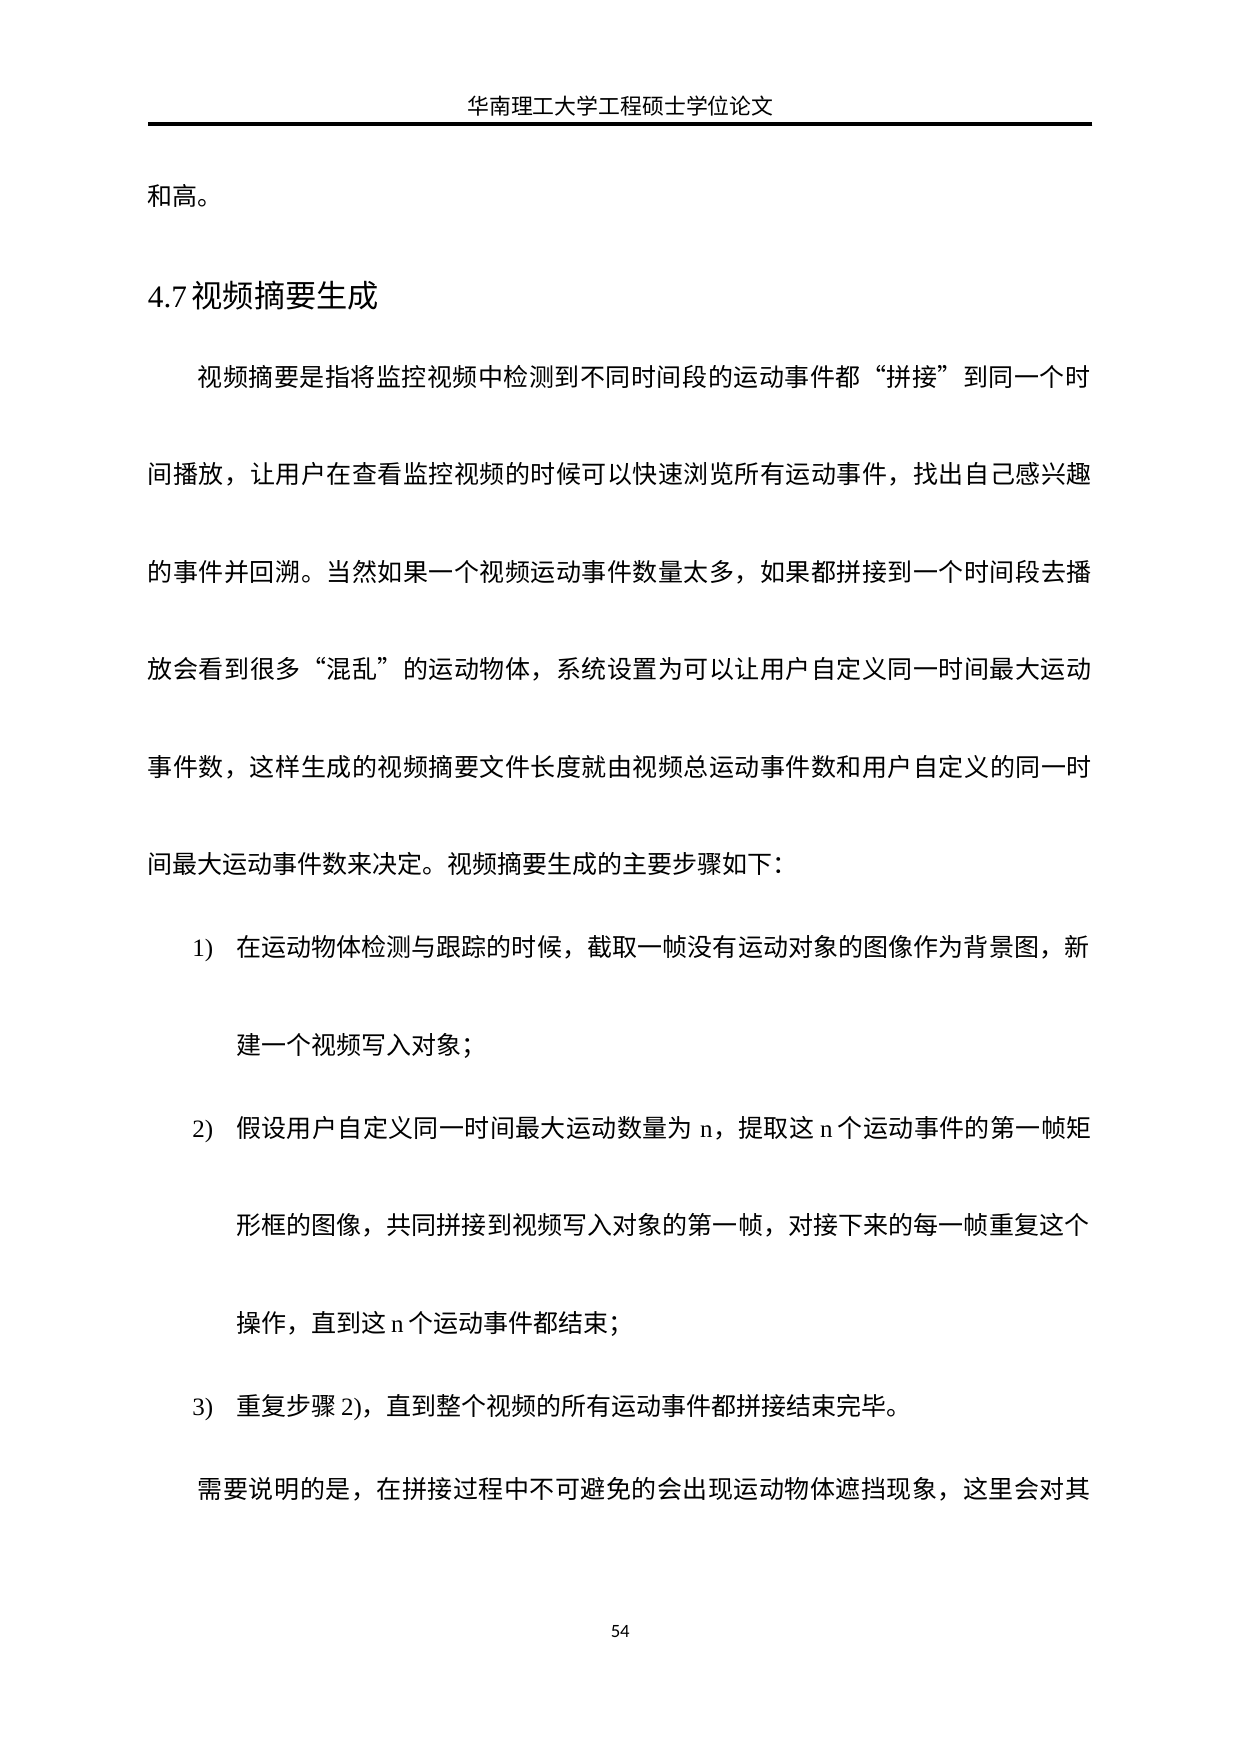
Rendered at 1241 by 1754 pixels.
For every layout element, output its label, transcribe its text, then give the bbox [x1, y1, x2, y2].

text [148, 162, 1092, 227]
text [148, 1455, 1092, 1520]
list 假设用户自定义同一时间最大运动数量为n，提取这n个运动事件的第一帧矩形框的图像，共同拼接到视频写入对象的第一帧，对接下来的每一帧重复这个操作，直到这n个运动事件都结束； [192, 1094, 1092, 1354]
list 视频摘要生成 [148, 261, 1092, 326]
list 在运动物体检测与跟踪的时候，截取一帧没有运动对象的图像作为背景图，新建一个视频写入对象； [192, 913, 1092, 1076]
text 视频摘要是指将监控视频中检测到不同时间段的运动事件都“拼接”到同一个时间播放，让用户在查看监控视频的时候可以快速浏览所有运动事件，找出自己感兴趣的事件并回溯。当然如果一个视频运动事件数量太多，如果都拼接到一个时间段去播放会看到很多“混乱”的运动物体，系统设置为可以让用户自定义同一时间最大运动事件数，这样生成的视频摘要文件长度就由视频总运动事件数和用户自定义的同一时间最大运动事件数来决定。视频摘要生成的主要步骤如下： [148, 343, 1092, 895]
list 重复步骤2)，直到整个视频的所有运动事件都拼接结束完毕。 [192, 1372, 1092, 1437]
